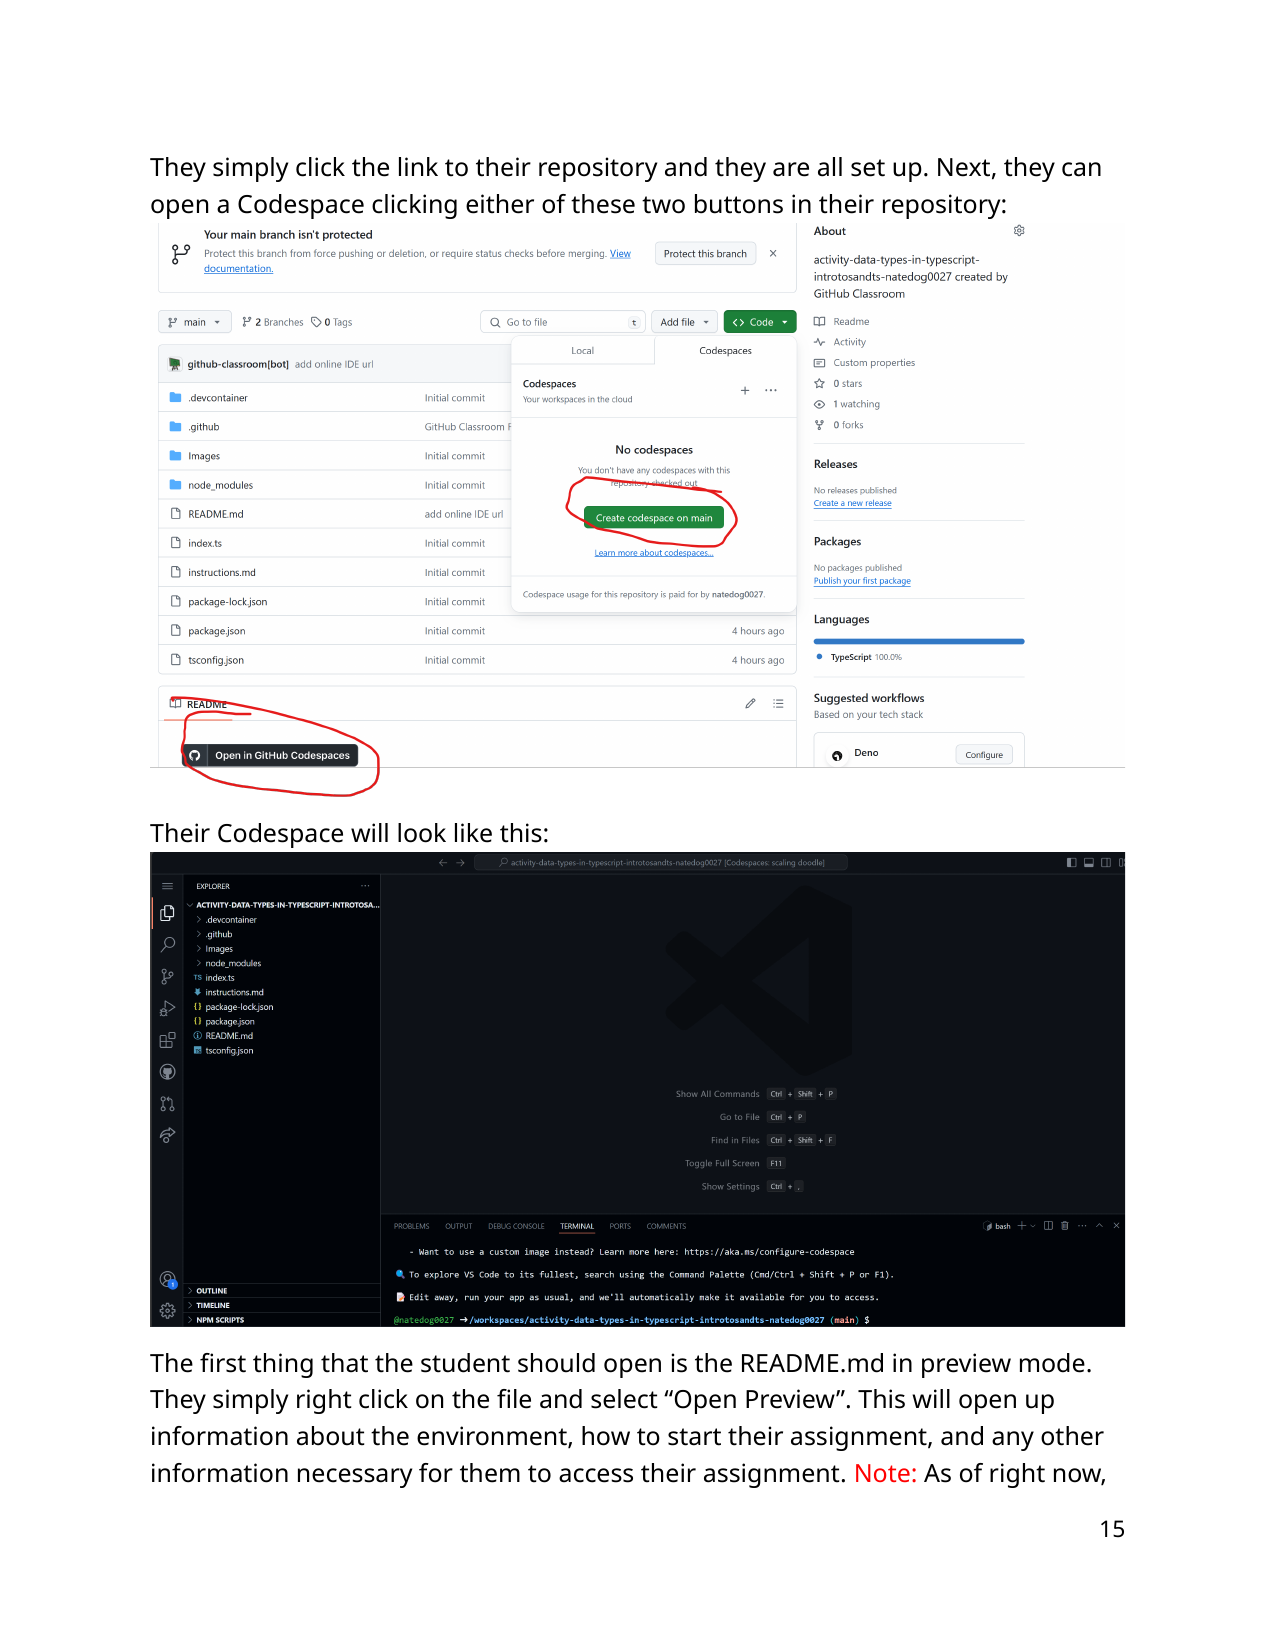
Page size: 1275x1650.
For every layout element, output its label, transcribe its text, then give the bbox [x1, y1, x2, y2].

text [150, 1345, 1125, 1490]
picture [150, 852, 1125, 1327]
text Their Codespace will look like this: [150, 816, 1125, 852]
text They simply click the link to their repository and they are all set up. Next, they can open a Codespace clicking either of these two buttons in their repository: [150, 150, 1125, 223]
picture [150, 223, 1125, 797]
